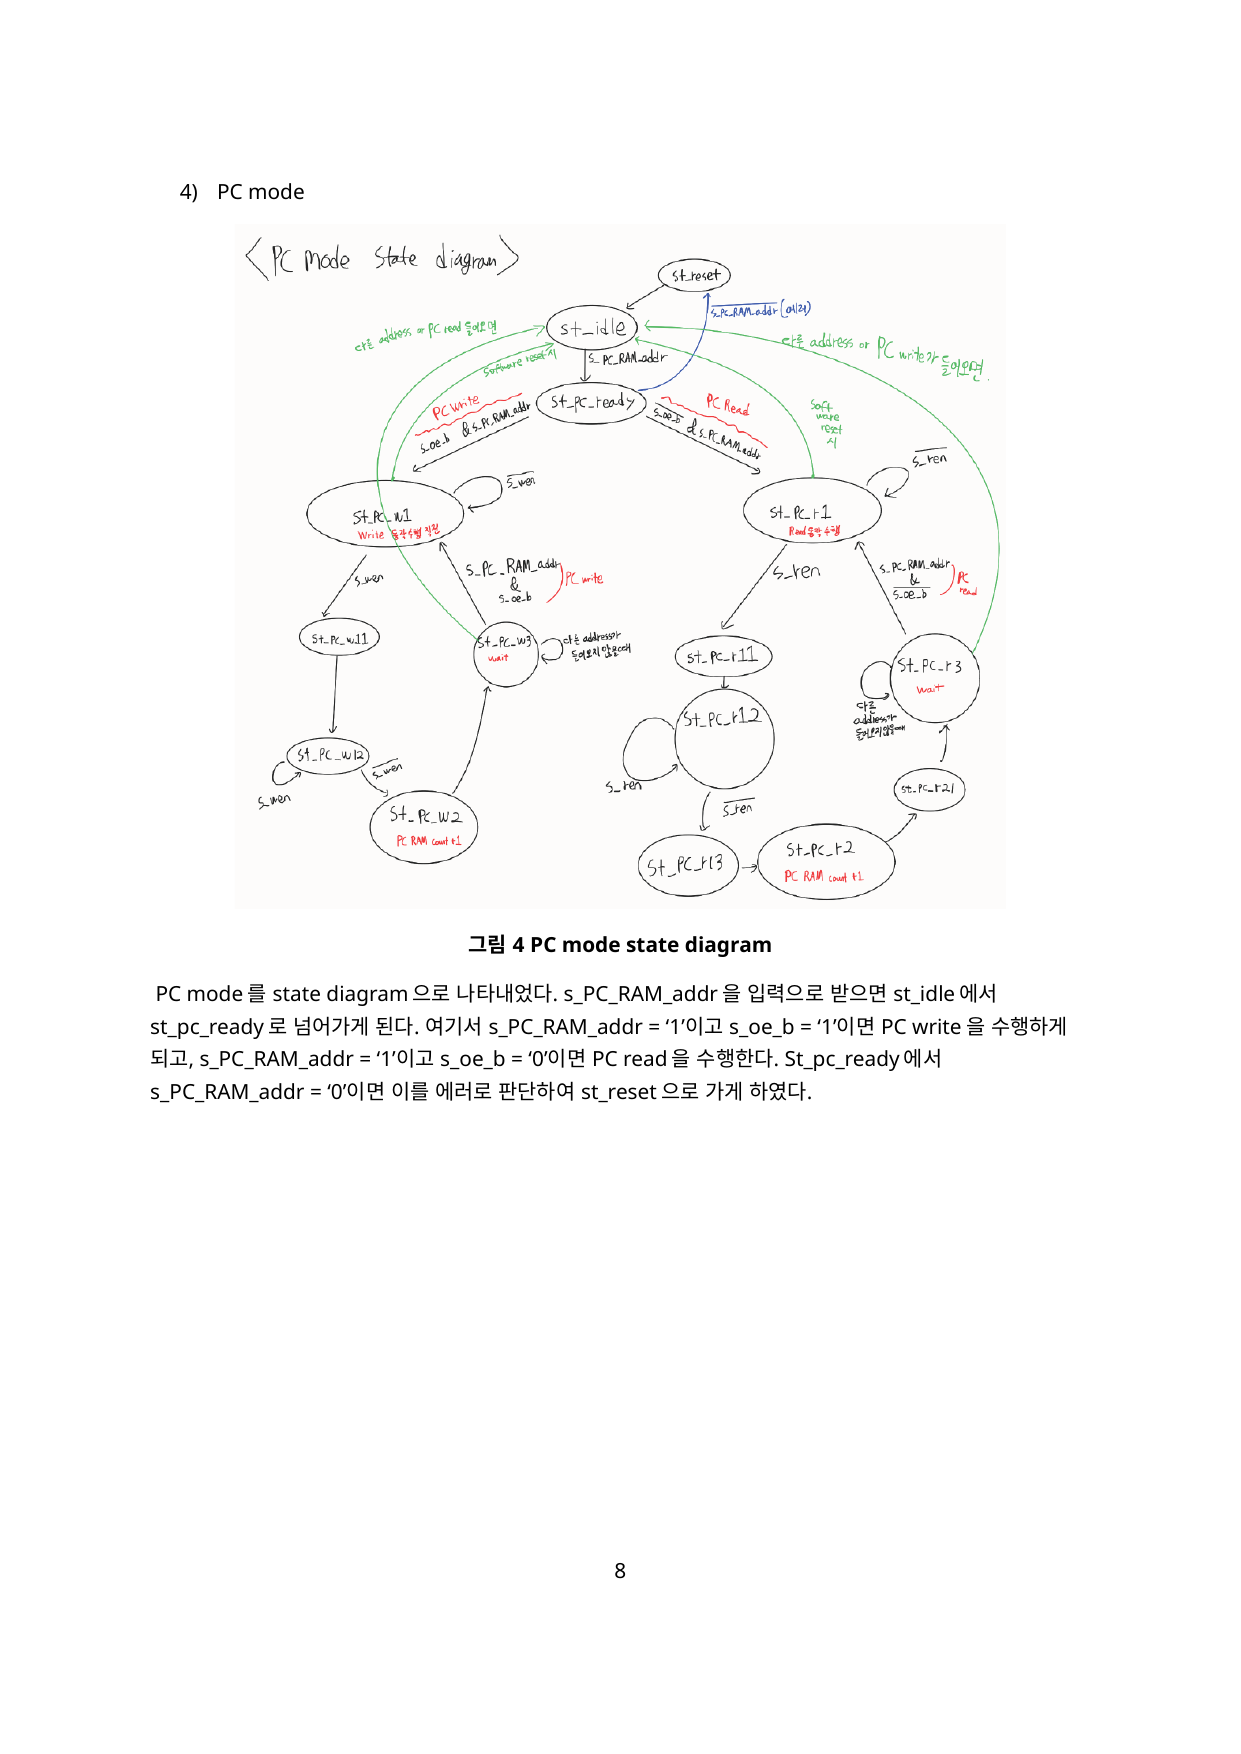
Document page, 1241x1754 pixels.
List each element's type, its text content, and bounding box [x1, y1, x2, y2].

picture [234, 224, 1006, 909]
text PC mode를 state diagram으로 나타내었다. s_PC_RAM_addr을 입력으로 받으면 st_idle에서 st_pc_ready로 넘어가게 된다. 여기서 s_PC_RAM_addr = ‘1’이고 s_oe_b = ‘1’이면 PC write을 수행하게 되고, s_PC_RAM_addr = ‘1’이고 s_oe_b = ‘0’이면 PC read을 수행한다. St_pc_ready에서 s_PC_RAM_addr = ‘0’이면 이를 에러로 판단하여 st_reset으로 가게 하였다. [150, 977, 1090, 1106]
subtitle PC mode [179, 177, 1090, 206]
